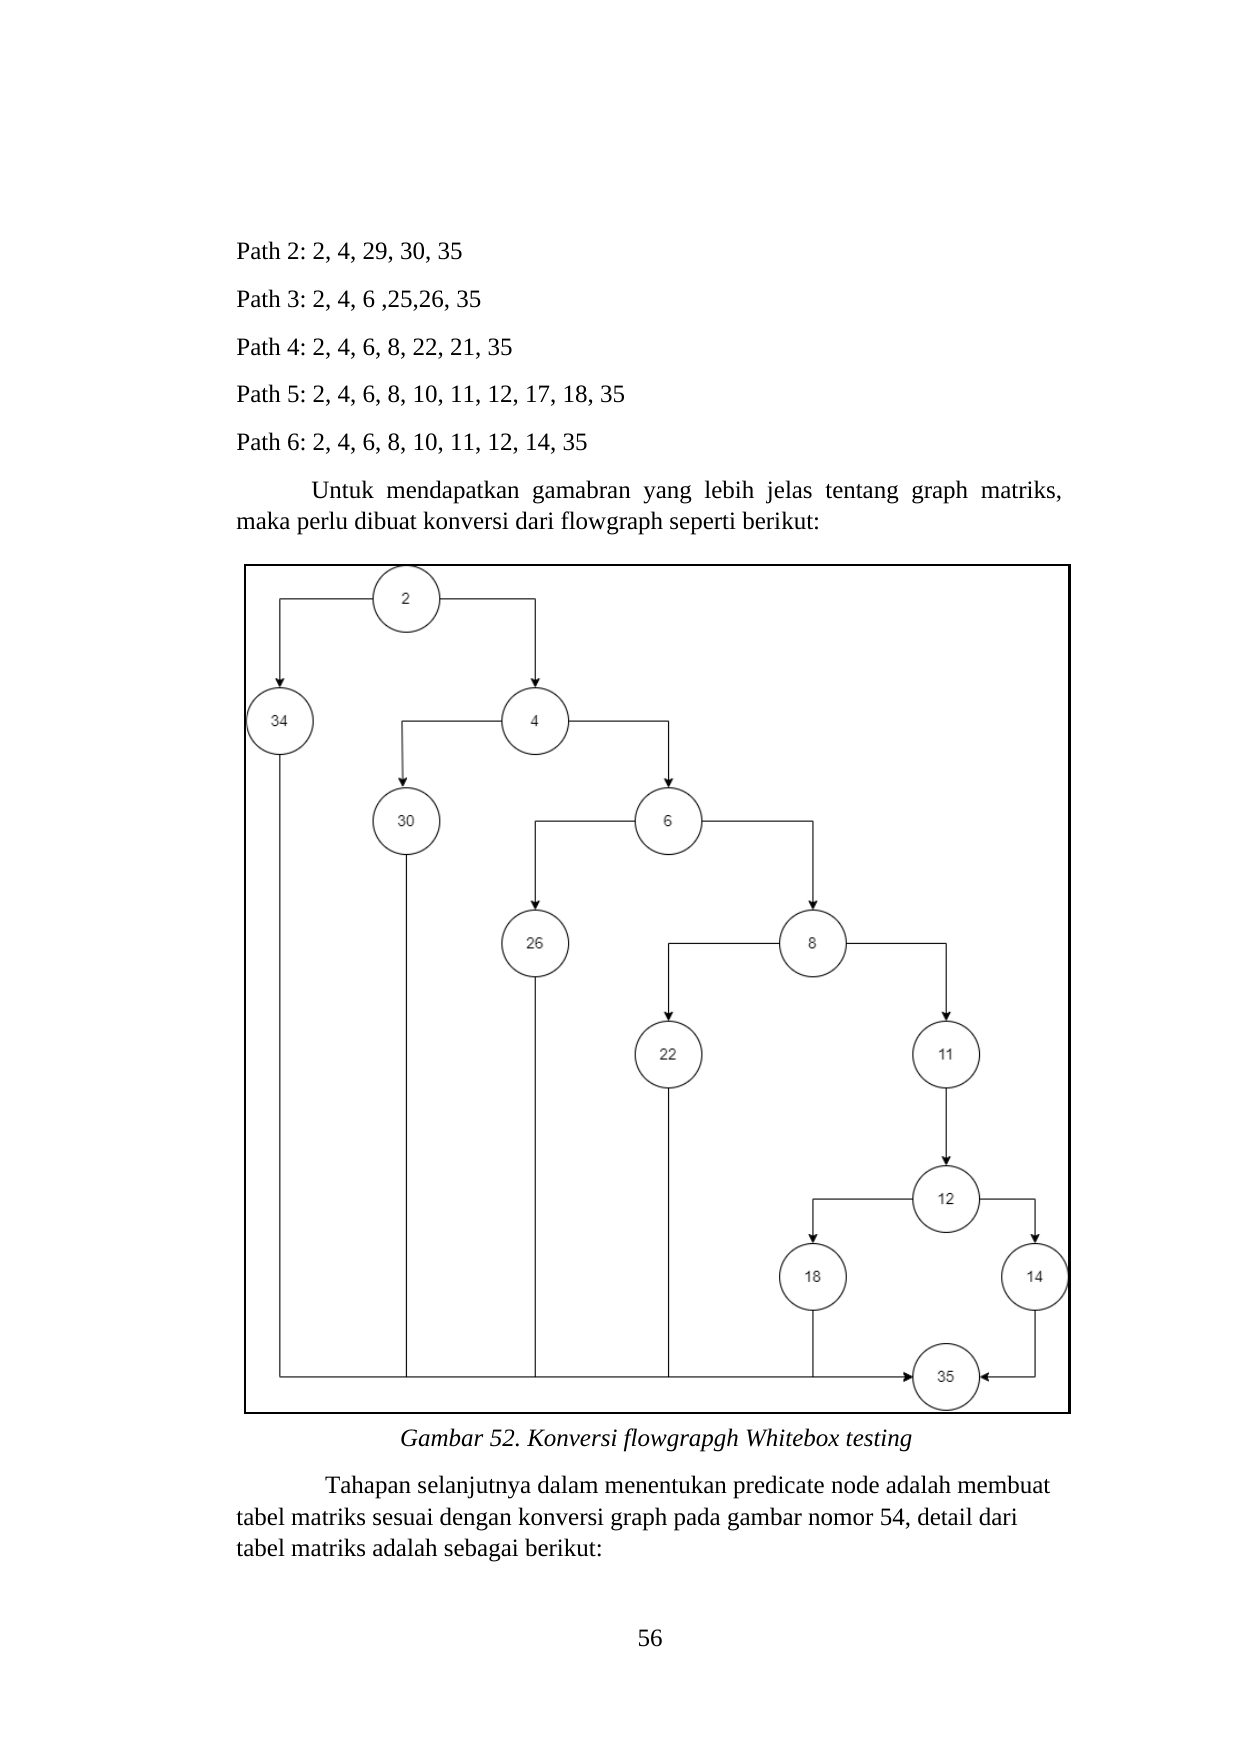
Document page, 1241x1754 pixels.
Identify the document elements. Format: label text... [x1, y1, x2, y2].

picture [246, 566, 1068, 1412]
subtitle Path 3: 2, 4, 6 ,25,26, 35 [236, 284, 1063, 313]
subtitle Path 6: 2, 4, 6, 8, 10, 11, 12, 14, 35 [236, 427, 1063, 456]
subtitle Path 4: 2, 4, 6, 8, 22, 21, 35 [236, 332, 1063, 360]
subtitle Path 2: 2, 4, 29, 30, 35 [236, 236, 1063, 265]
subtitle Untuk mendapatkan gamabran yang lebih jelas tentang graph matriks, maka perlu dibuat konversi dari flowgraph seperti berikut: [236, 475, 1063, 534]
subtitle Path 5: 2, 4, 6, 8, 10, 11, 12, 17, 18, 35 [236, 379, 1063, 408]
